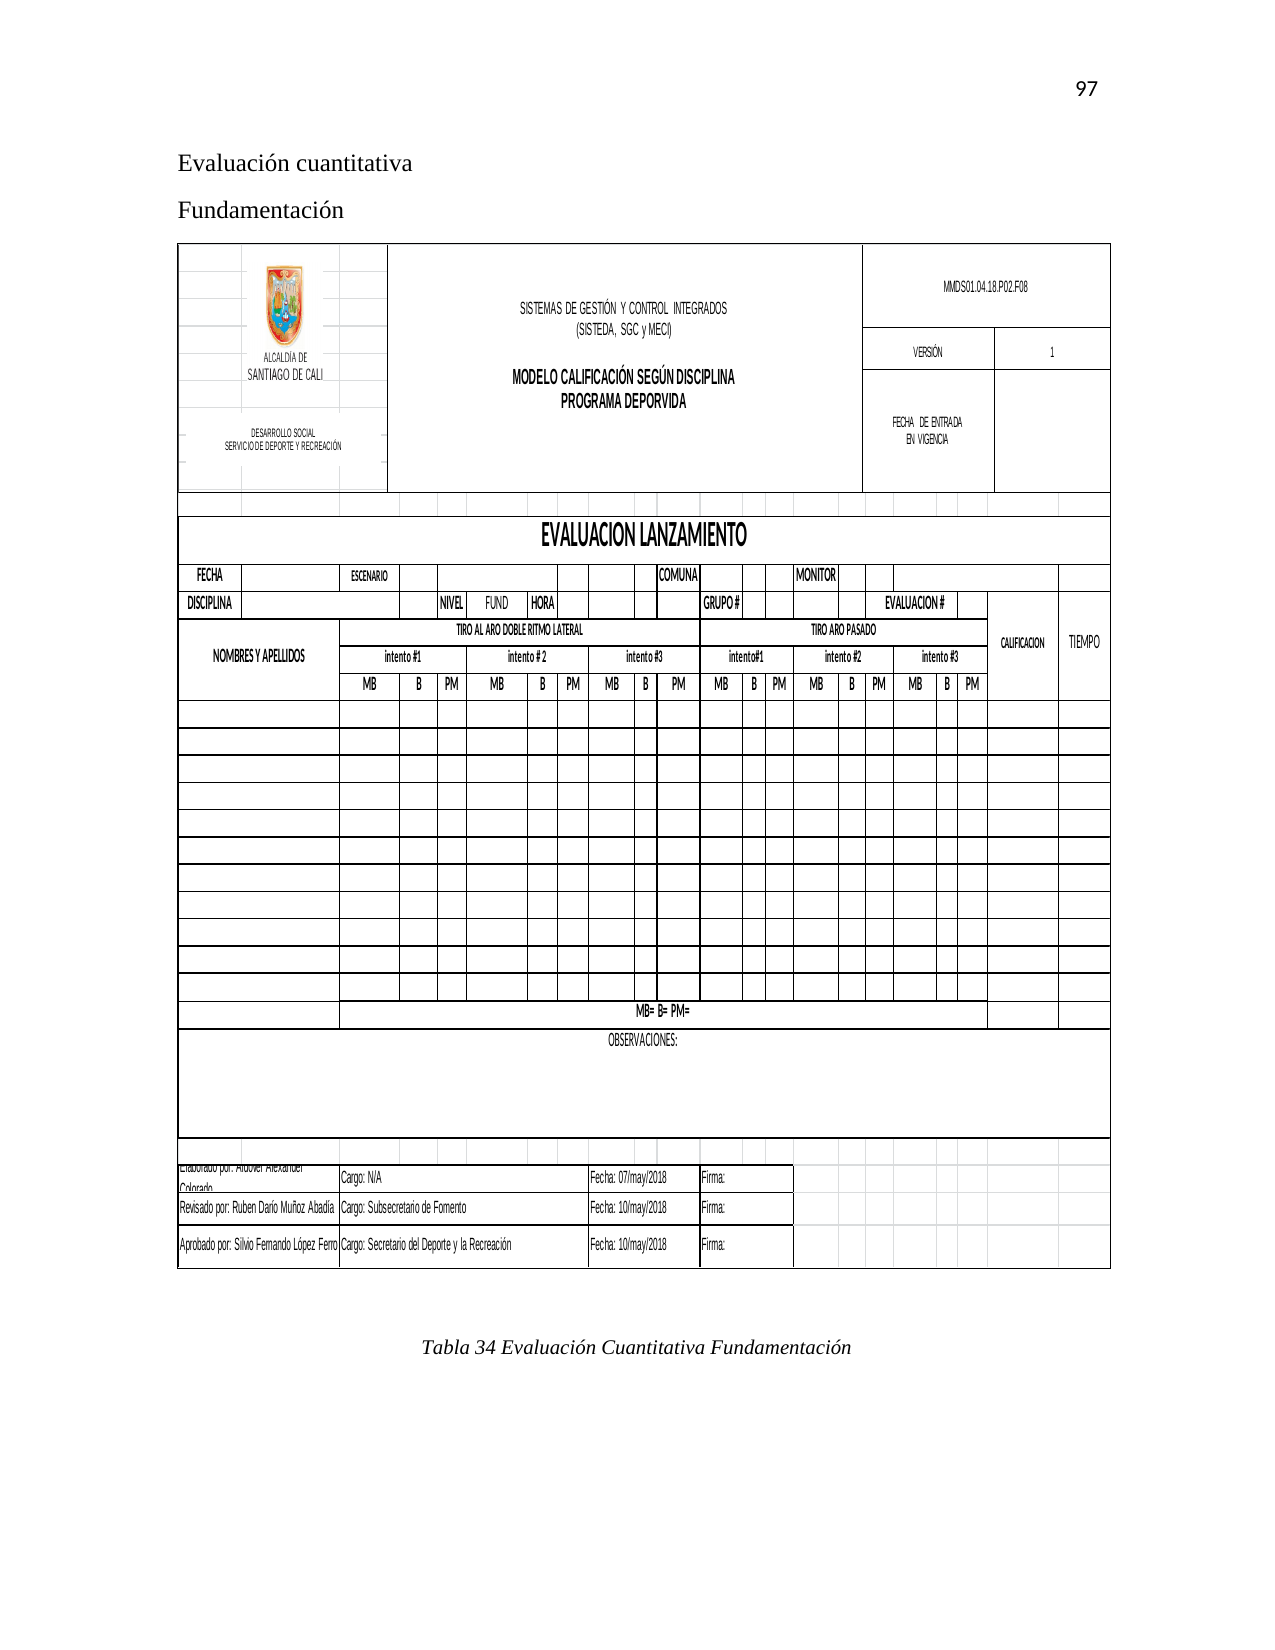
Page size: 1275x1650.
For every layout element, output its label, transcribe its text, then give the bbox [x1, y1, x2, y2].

text Evaluación cuantitativa [177, 148, 1098, 176]
text Tabla 34 Evaluación Cuantitativa Fundamentación [177, 1335, 1098, 1359]
text Fundamentación [177, 195, 1098, 224]
